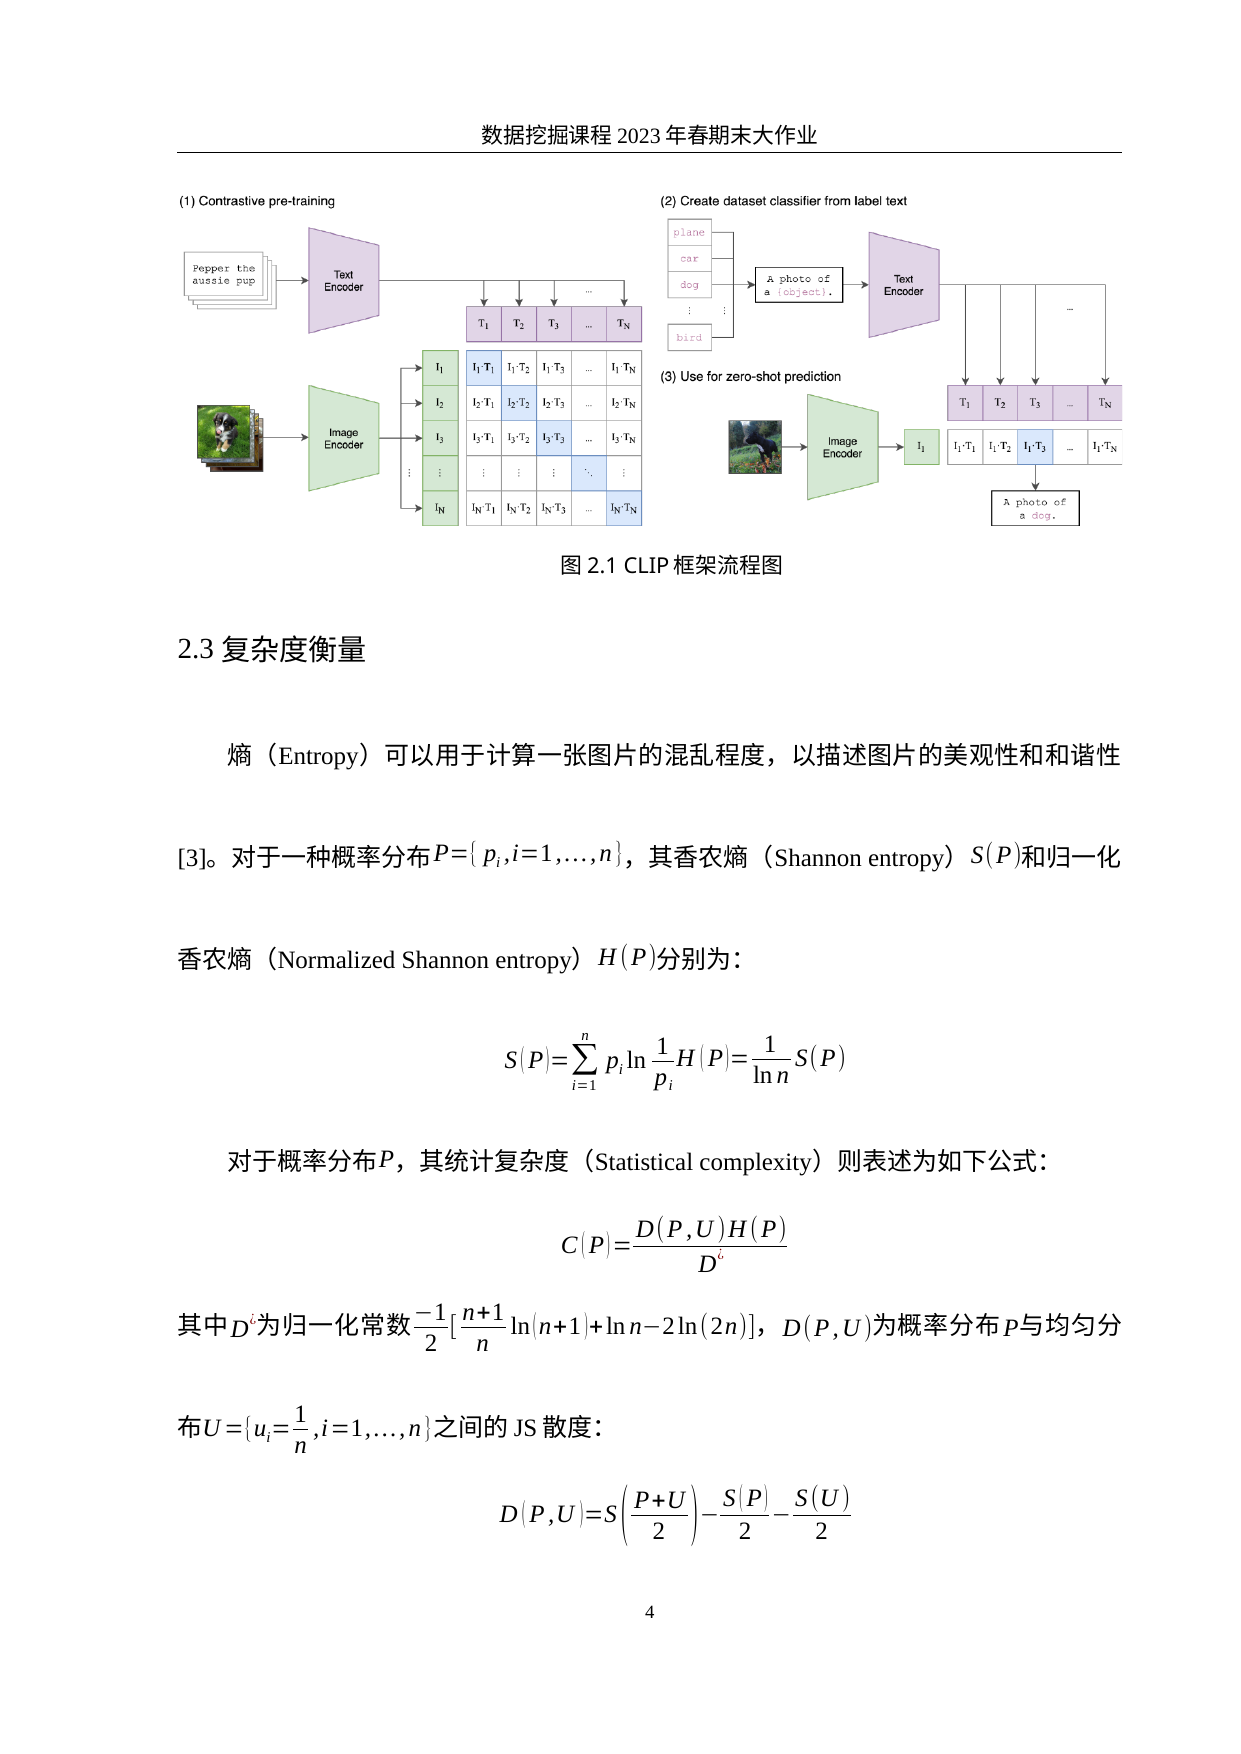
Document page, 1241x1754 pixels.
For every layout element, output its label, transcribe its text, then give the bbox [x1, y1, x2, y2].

text 对于概率分布，其统计复杂度（Statistical complexity）则表述为如下公式： [177, 1126, 1122, 1193]
picture [177, 192, 1123, 526]
text 2.3 复杂度衡量 [177, 613, 1122, 681]
text 熵（Entropy）可以用于计算一张图片的混乱程度，以描述图片的美观性和和谐性[3]。对于一种概率分布，其香农熵（Shannon entropy）和归一化香农熵（Normalized Shannon entropy）分别为： [177, 719, 1122, 991]
text 图 2.1 CLIP框架流程图 [177, 547, 1122, 581]
text 其中为归一化常数，为概率分布与均匀分布之间的JS散度： [177, 1294, 1122, 1464]
